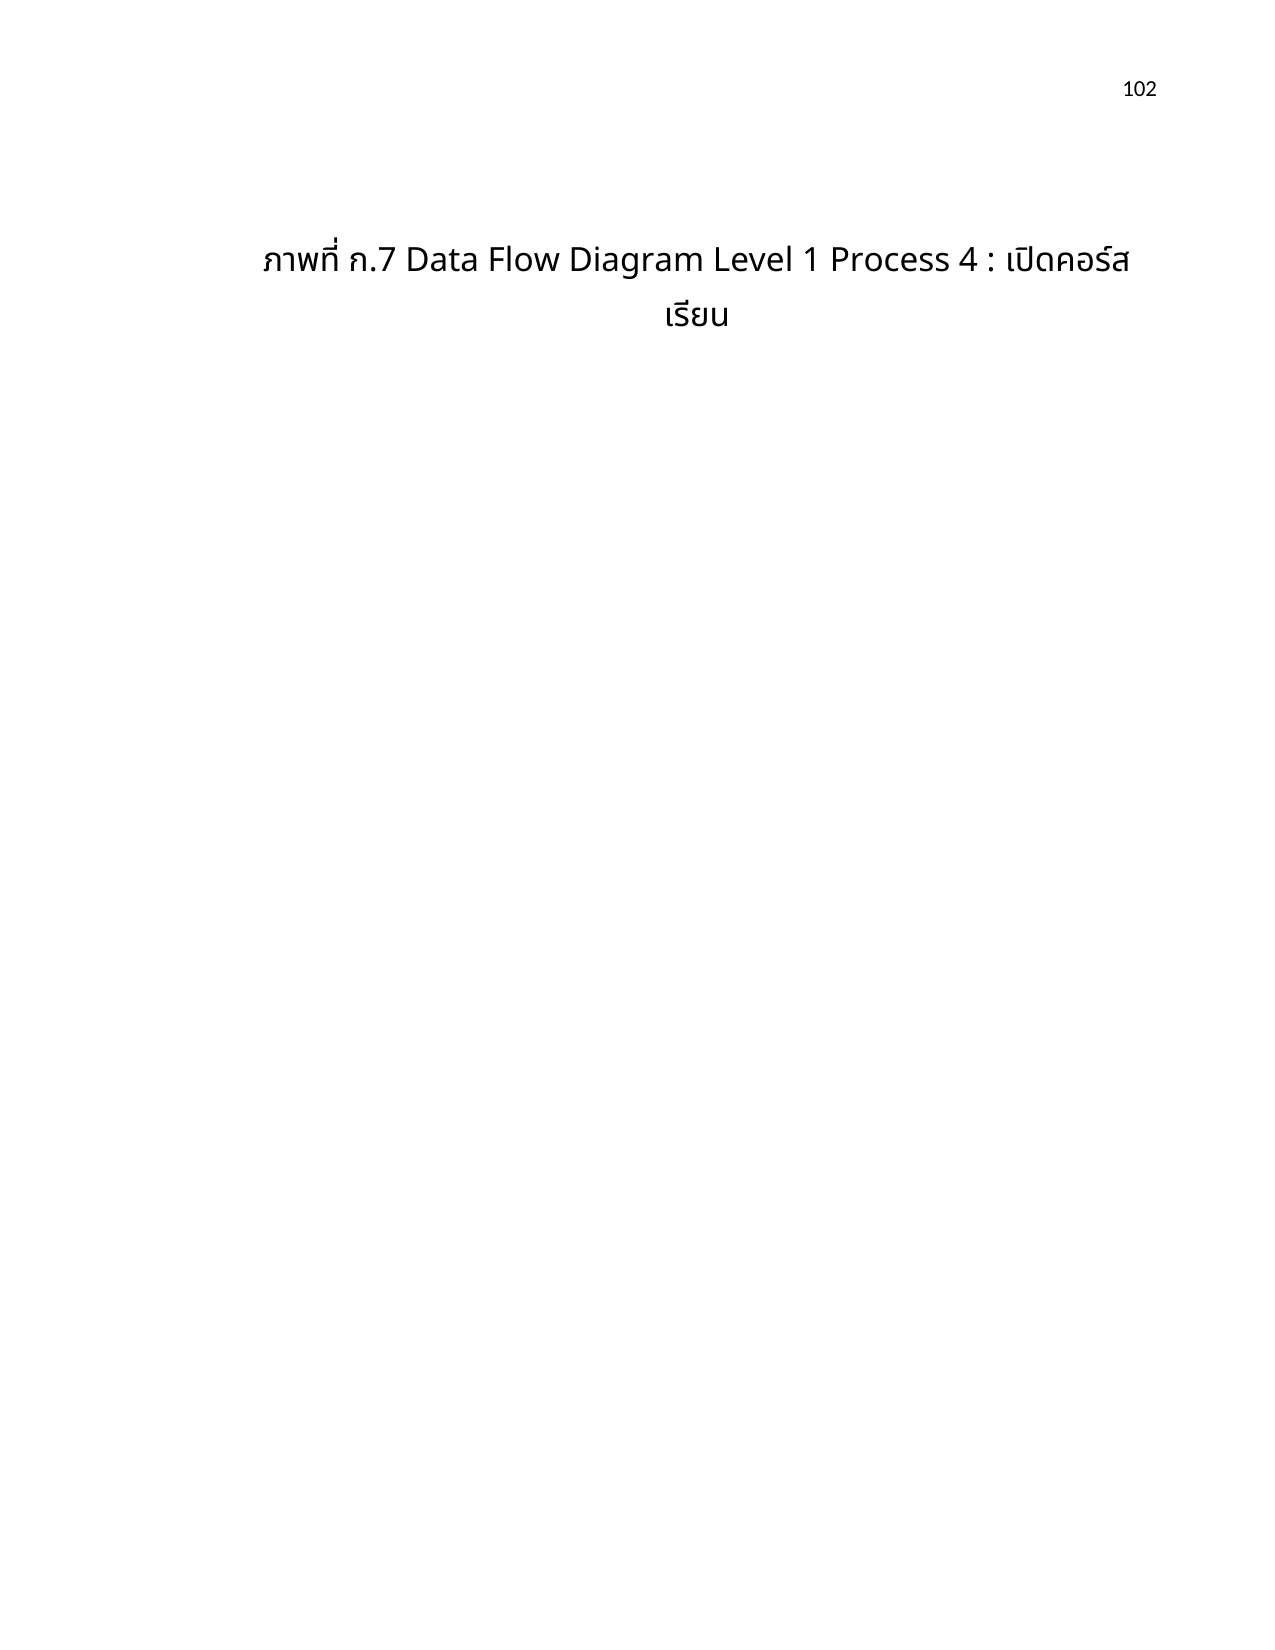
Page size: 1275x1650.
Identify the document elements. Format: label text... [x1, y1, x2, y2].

text ภาพที่ ก.7 Data Flow Diagram Level 1 Process 4 : เปิดคอร์สเรียน [236, 236, 1157, 341]
